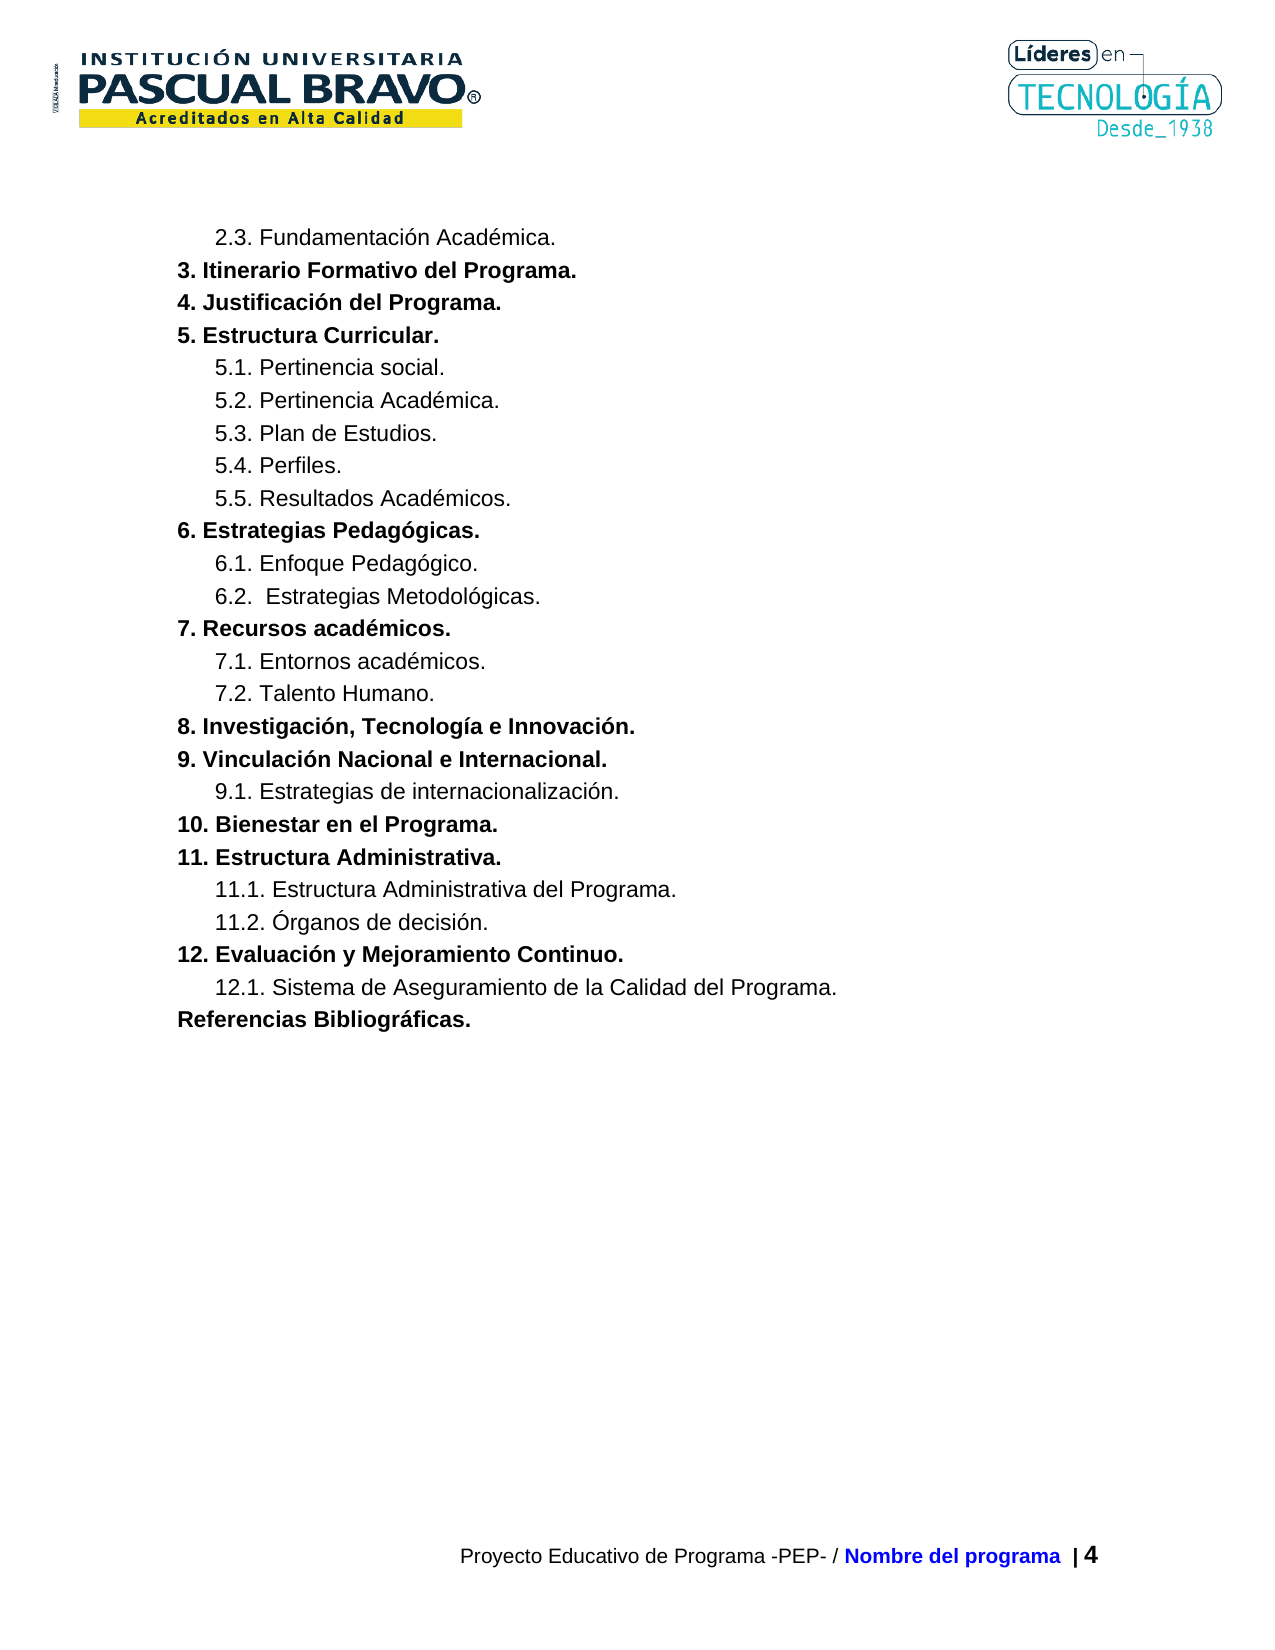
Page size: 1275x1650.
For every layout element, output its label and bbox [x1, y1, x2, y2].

picture [980, 12, 1242, 169]
picture [31, 12, 497, 169]
